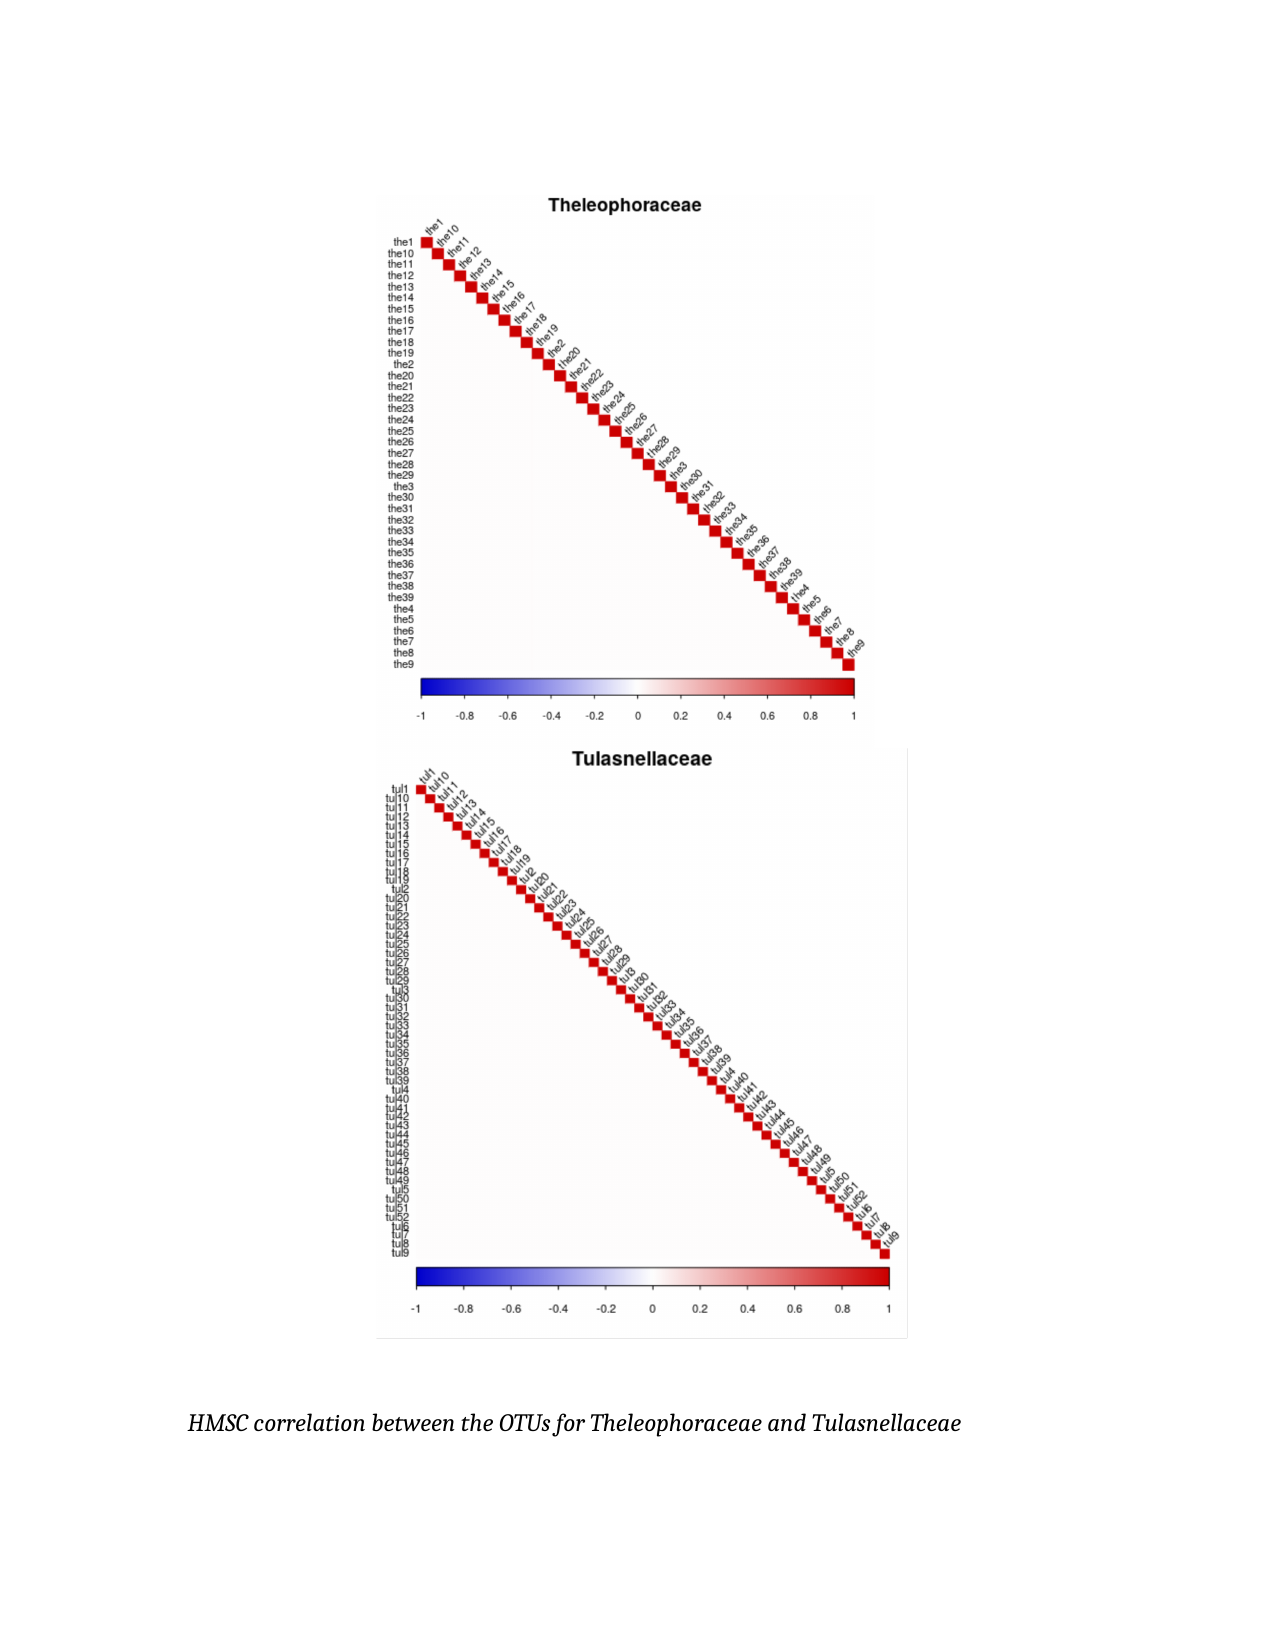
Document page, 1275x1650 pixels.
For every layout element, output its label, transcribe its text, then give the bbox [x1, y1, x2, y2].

picture [187, 150, 1063, 1388]
text HMSC correlation between the OTUs for Theleophoraceae and Tulasnellaceae [187, 1408, 1087, 1437]
